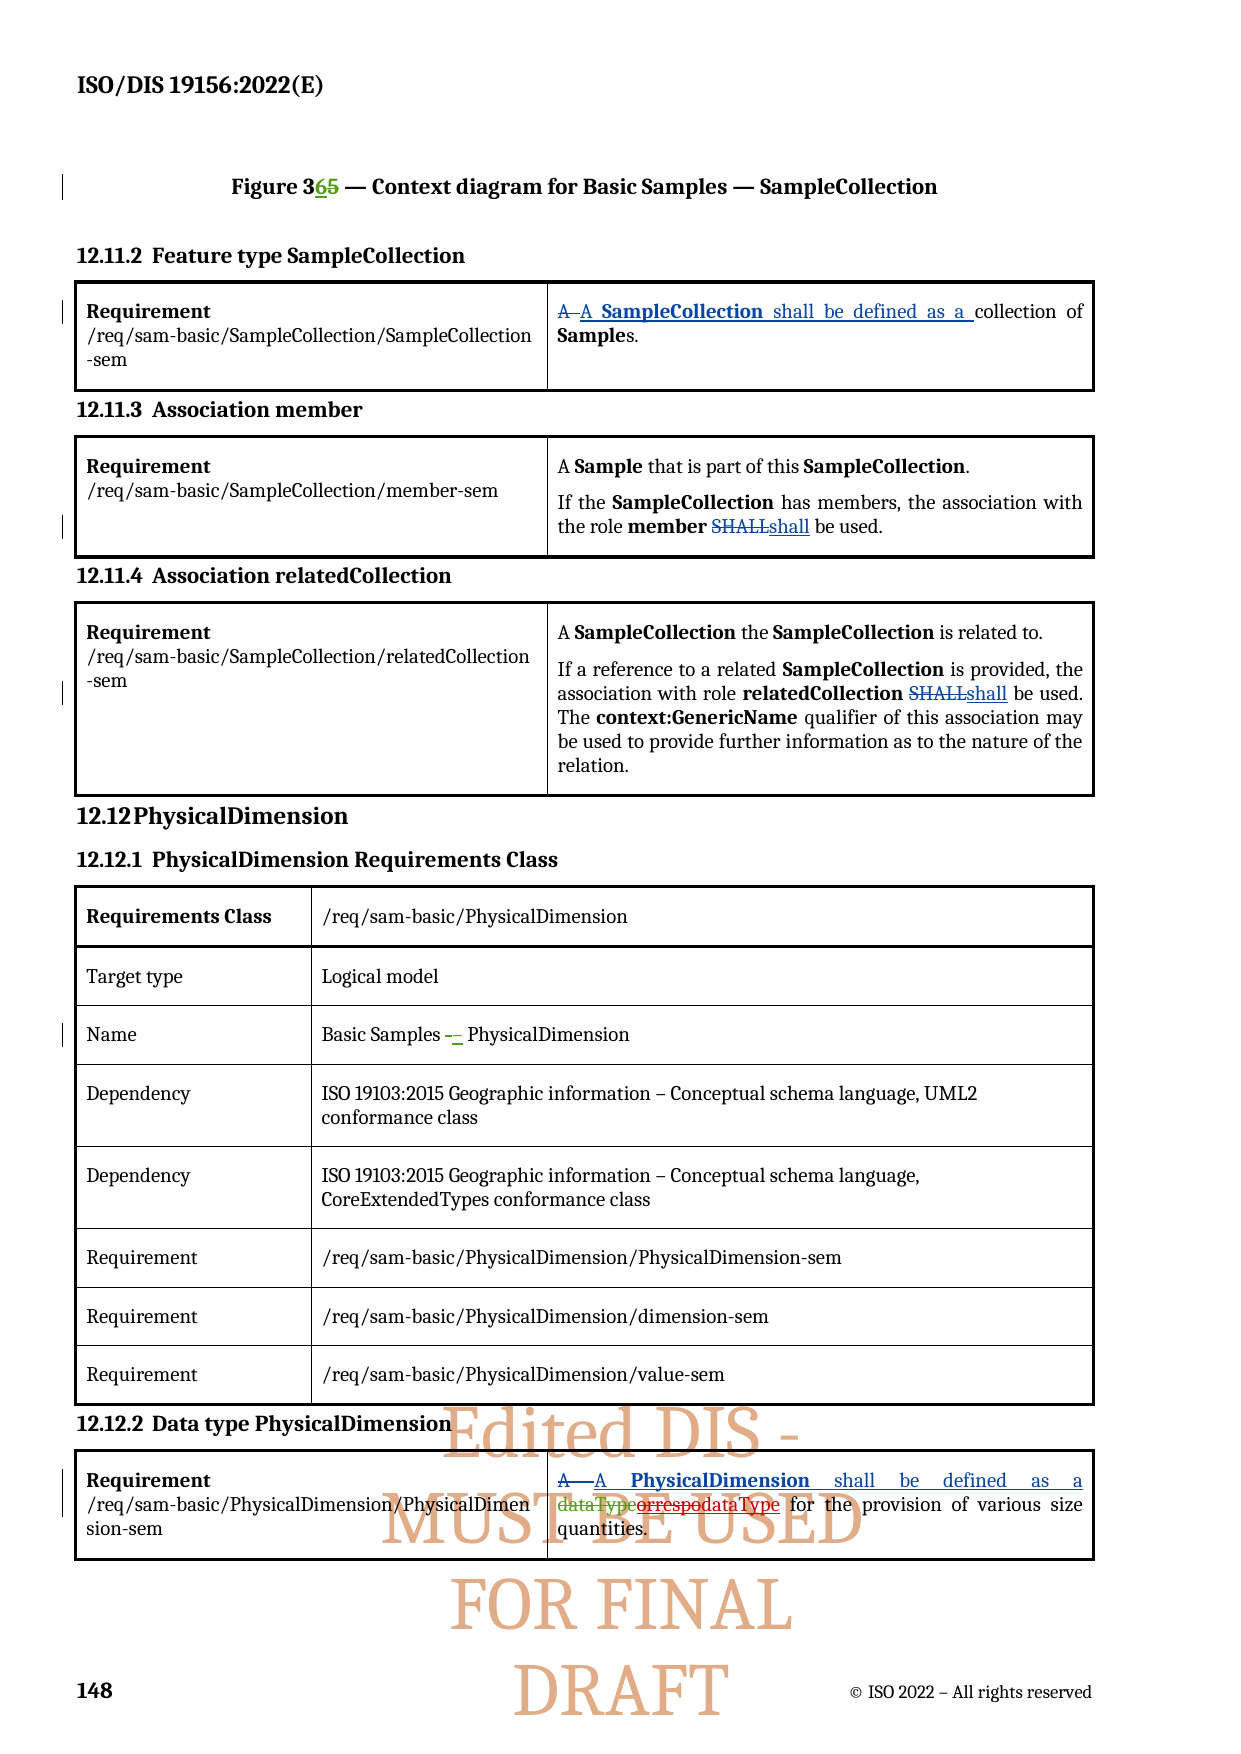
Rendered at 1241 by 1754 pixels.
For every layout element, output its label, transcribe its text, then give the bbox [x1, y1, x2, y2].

subtitle PhysicalDimension Requirements Class [77, 848, 1092, 872]
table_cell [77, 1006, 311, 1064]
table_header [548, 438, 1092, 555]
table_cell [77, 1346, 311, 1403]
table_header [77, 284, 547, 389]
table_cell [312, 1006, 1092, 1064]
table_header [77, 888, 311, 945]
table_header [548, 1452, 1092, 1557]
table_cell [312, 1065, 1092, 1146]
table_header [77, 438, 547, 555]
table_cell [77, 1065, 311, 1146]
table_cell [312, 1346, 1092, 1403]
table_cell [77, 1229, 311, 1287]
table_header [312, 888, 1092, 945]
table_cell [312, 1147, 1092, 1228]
title Figure 3 — Context diagram for Basic Samples — SampleCollection [77, 174, 1092, 200]
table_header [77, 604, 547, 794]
subtitle Feature type SampleCollection [77, 244, 1092, 268]
subtitle Association relatedCollection [77, 565, 1092, 589]
subtitle Data type PhysicalDimension [77, 1413, 1092, 1437]
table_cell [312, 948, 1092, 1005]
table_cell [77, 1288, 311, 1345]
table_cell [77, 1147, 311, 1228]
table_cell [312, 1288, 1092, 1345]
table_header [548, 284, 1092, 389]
subtitle Association member [77, 398, 1092, 422]
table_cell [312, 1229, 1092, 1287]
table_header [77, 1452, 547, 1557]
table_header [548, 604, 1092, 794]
subtitle PhysicalDimension [77, 803, 1092, 829]
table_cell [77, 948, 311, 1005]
